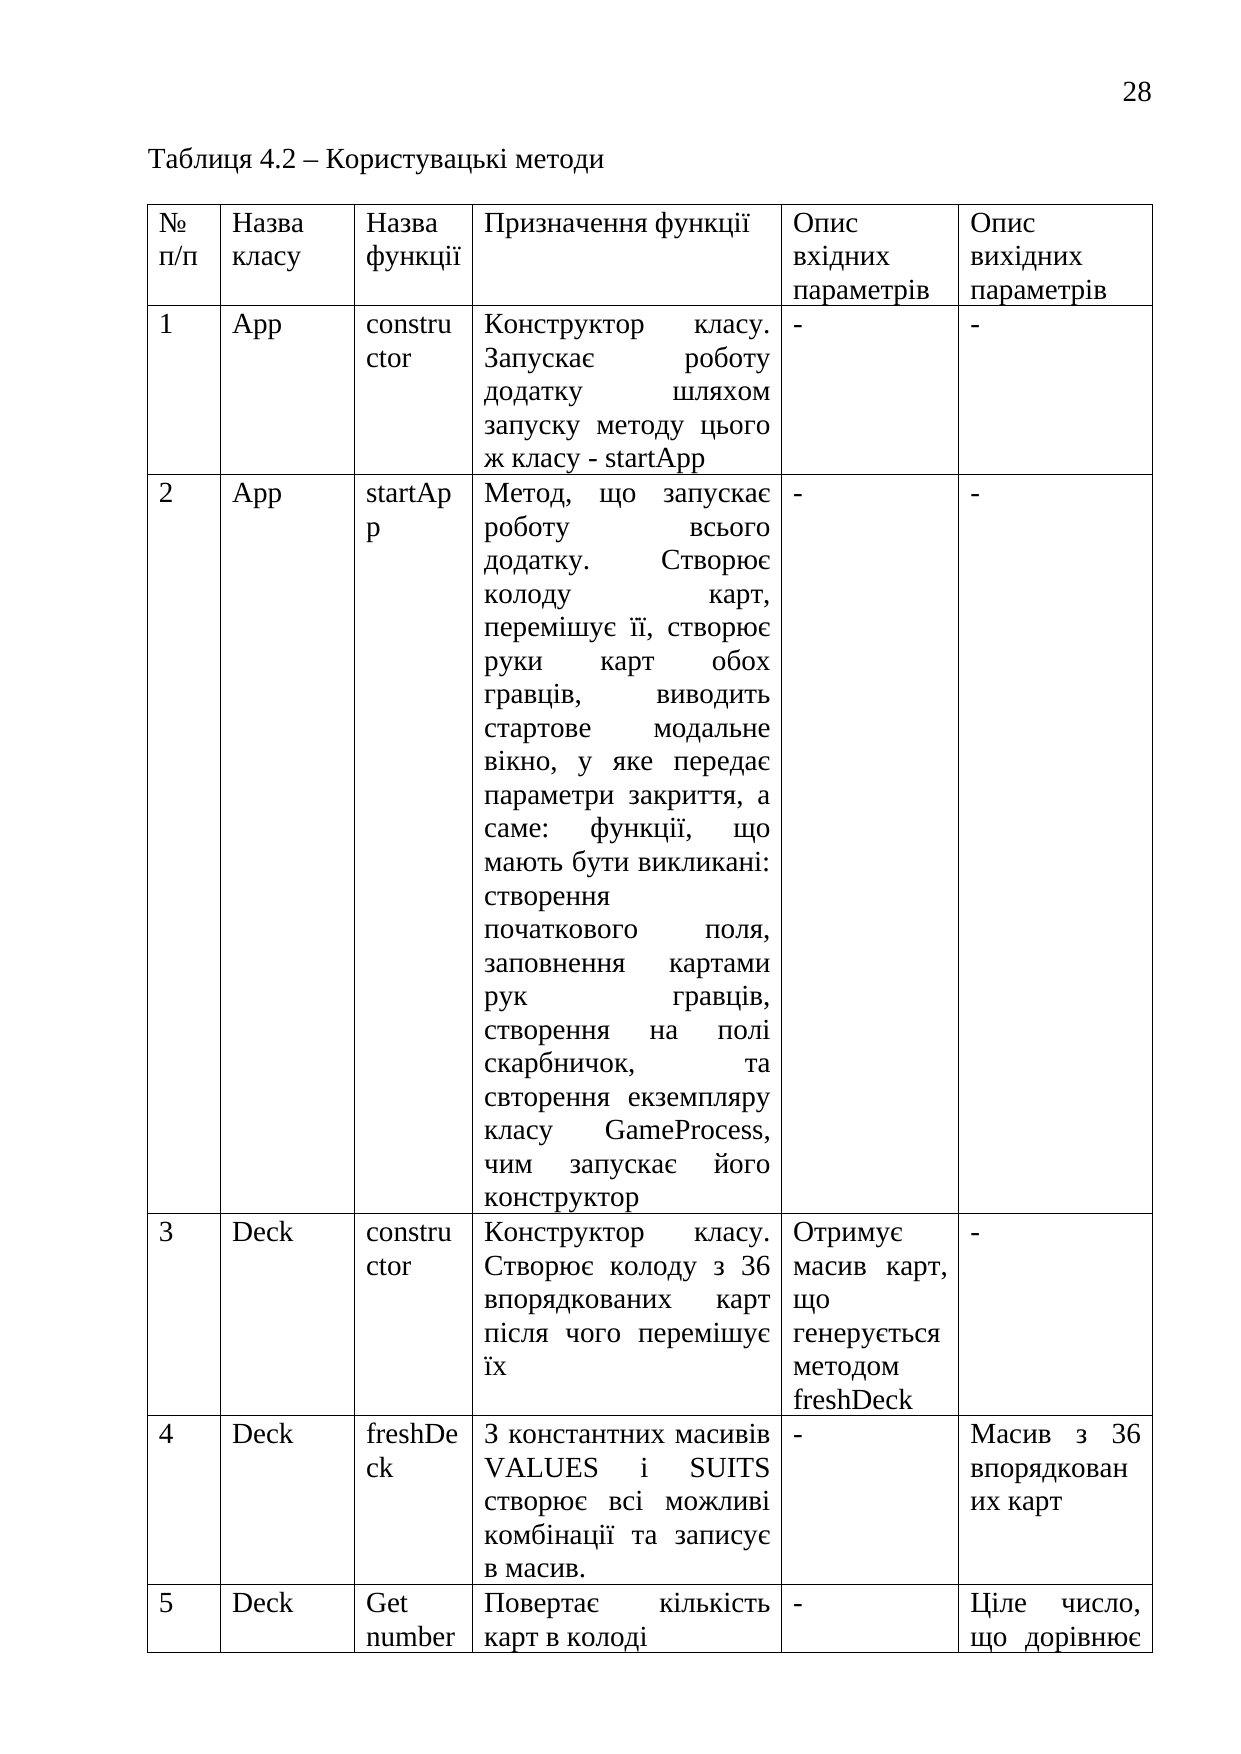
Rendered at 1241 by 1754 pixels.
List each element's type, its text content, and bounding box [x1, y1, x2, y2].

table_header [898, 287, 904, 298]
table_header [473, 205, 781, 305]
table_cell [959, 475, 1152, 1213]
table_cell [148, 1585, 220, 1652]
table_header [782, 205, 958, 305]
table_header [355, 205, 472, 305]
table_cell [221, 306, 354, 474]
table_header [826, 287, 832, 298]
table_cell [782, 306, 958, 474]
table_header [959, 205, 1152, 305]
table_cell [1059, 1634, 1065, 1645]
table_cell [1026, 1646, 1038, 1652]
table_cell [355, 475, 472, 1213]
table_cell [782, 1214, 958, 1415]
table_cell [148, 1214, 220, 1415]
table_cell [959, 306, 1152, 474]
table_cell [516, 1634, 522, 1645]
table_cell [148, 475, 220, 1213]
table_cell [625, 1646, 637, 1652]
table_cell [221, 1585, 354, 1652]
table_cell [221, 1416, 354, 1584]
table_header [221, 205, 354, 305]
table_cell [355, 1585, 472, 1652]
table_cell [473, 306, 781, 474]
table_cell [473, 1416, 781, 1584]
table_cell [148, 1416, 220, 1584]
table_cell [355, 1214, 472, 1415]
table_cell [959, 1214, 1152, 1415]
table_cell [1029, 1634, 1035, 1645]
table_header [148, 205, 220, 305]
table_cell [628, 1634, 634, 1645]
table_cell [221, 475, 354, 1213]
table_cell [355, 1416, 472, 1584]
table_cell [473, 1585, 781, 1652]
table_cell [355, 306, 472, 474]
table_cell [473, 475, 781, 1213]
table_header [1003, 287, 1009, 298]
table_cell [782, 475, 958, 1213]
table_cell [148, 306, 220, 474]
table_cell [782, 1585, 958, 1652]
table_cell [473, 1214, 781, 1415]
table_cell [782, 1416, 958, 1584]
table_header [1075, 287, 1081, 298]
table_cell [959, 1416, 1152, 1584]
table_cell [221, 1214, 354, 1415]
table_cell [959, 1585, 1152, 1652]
text Користувацькі методи [148, 141, 1152, 174]
